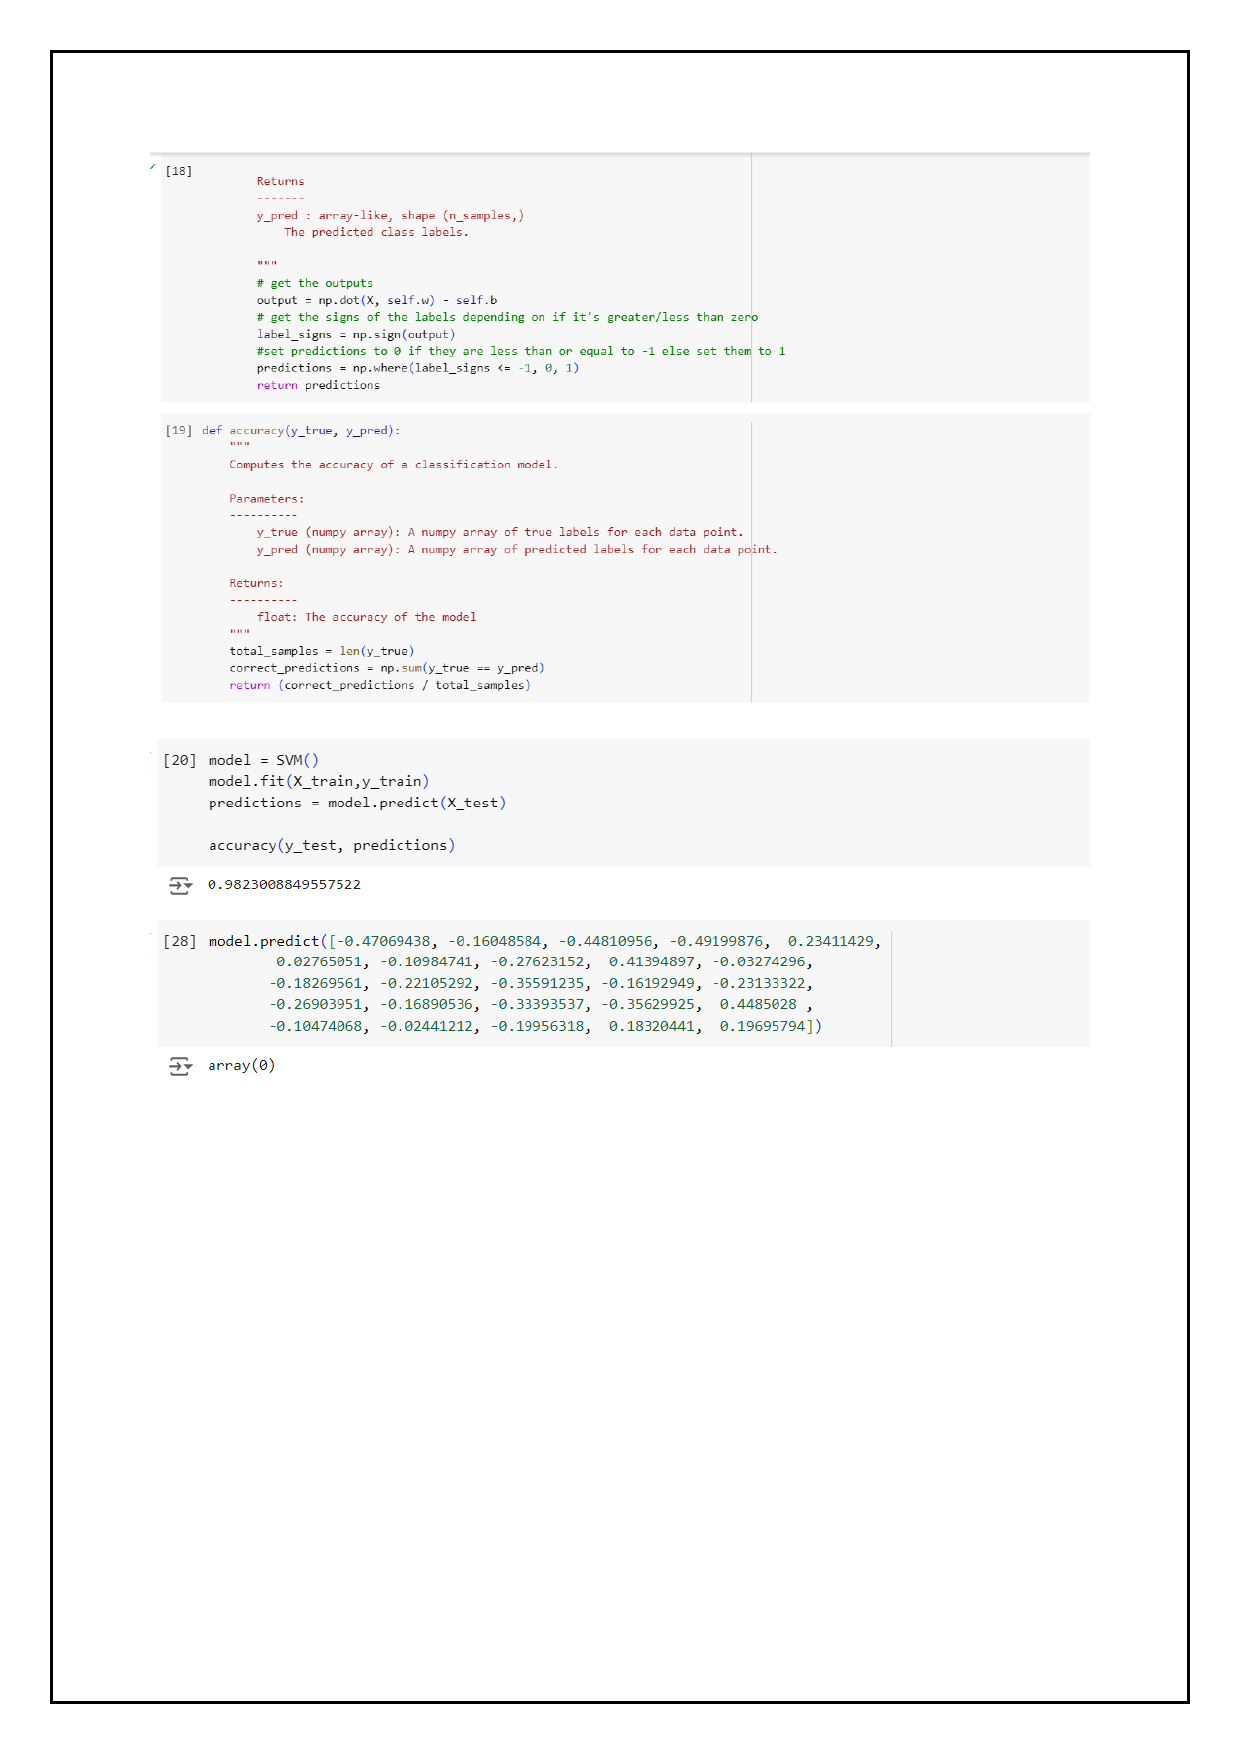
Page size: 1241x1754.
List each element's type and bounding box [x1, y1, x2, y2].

picture [150, 150, 1091, 710]
picture [150, 728, 1091, 1114]
